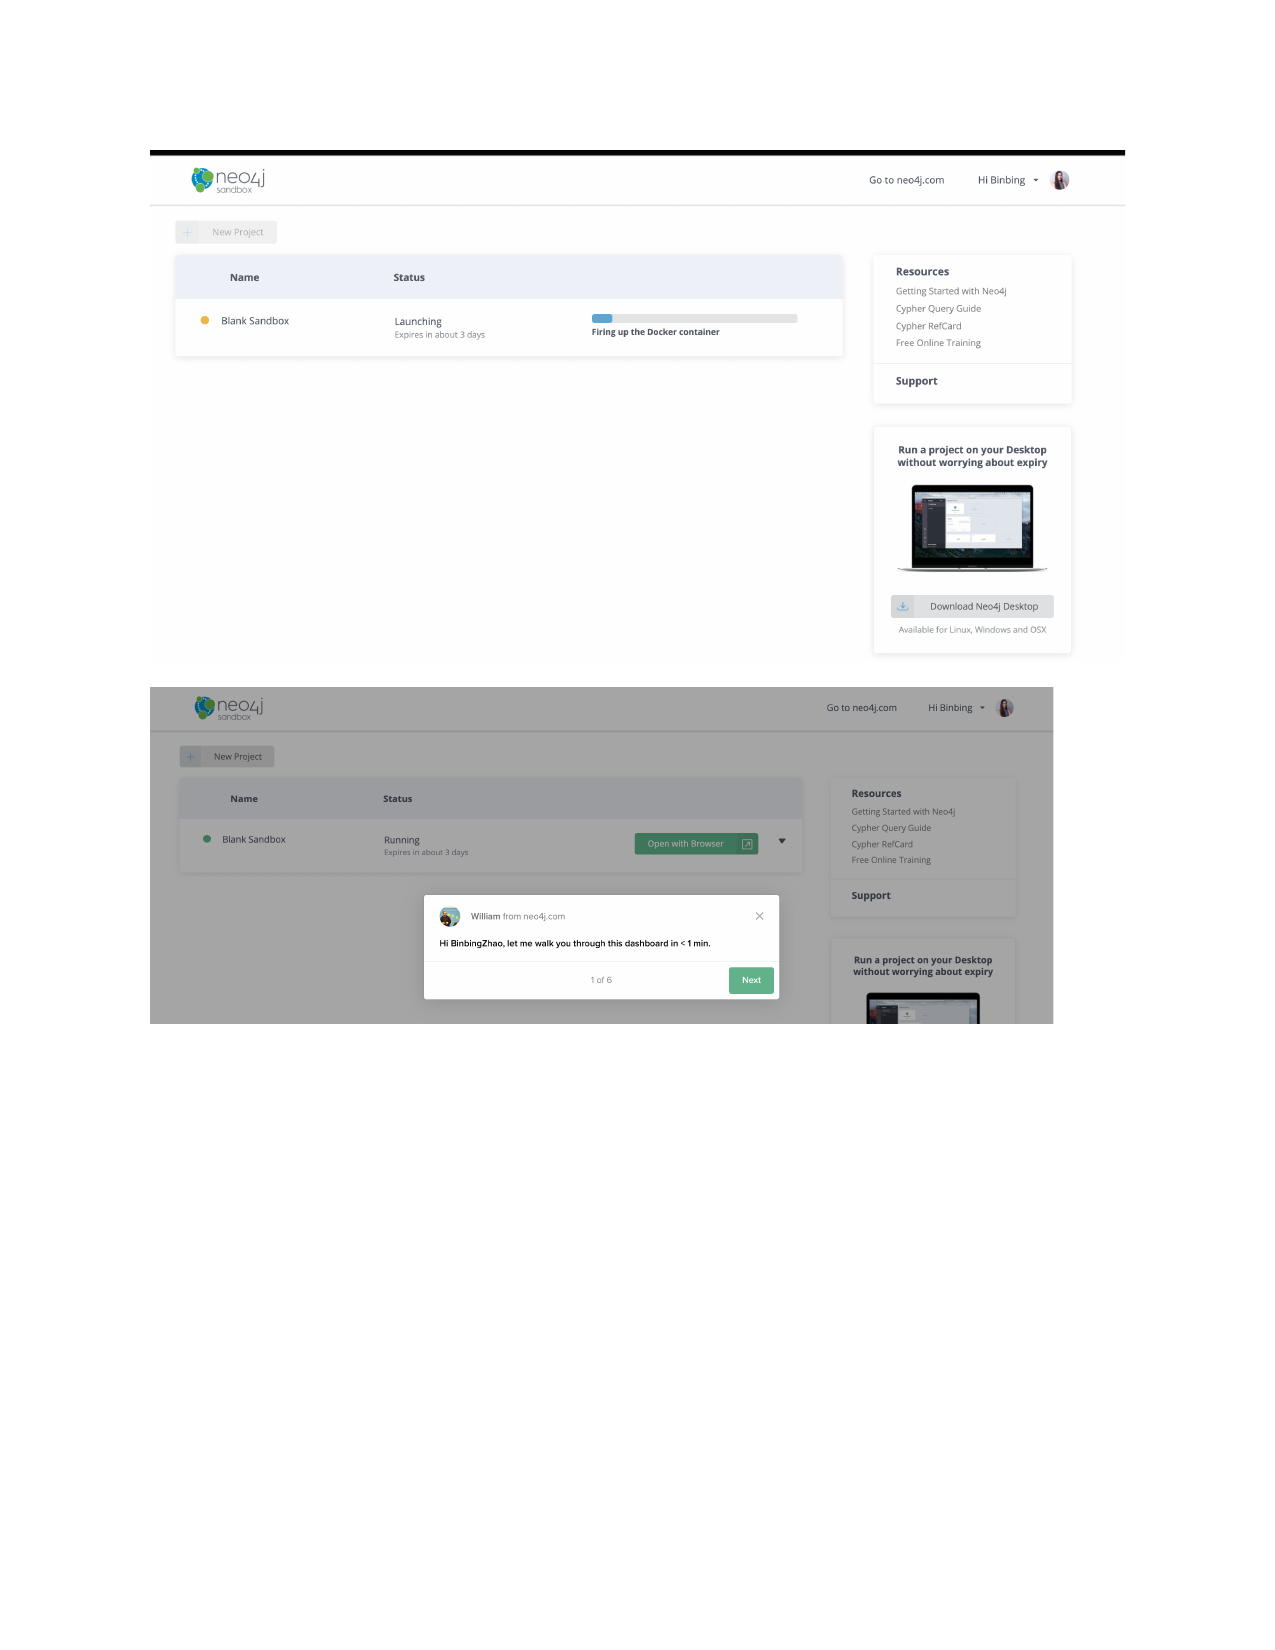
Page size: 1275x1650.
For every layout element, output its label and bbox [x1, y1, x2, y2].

picture [150, 687, 1054, 1024]
picture [150, 150, 1125, 662]
